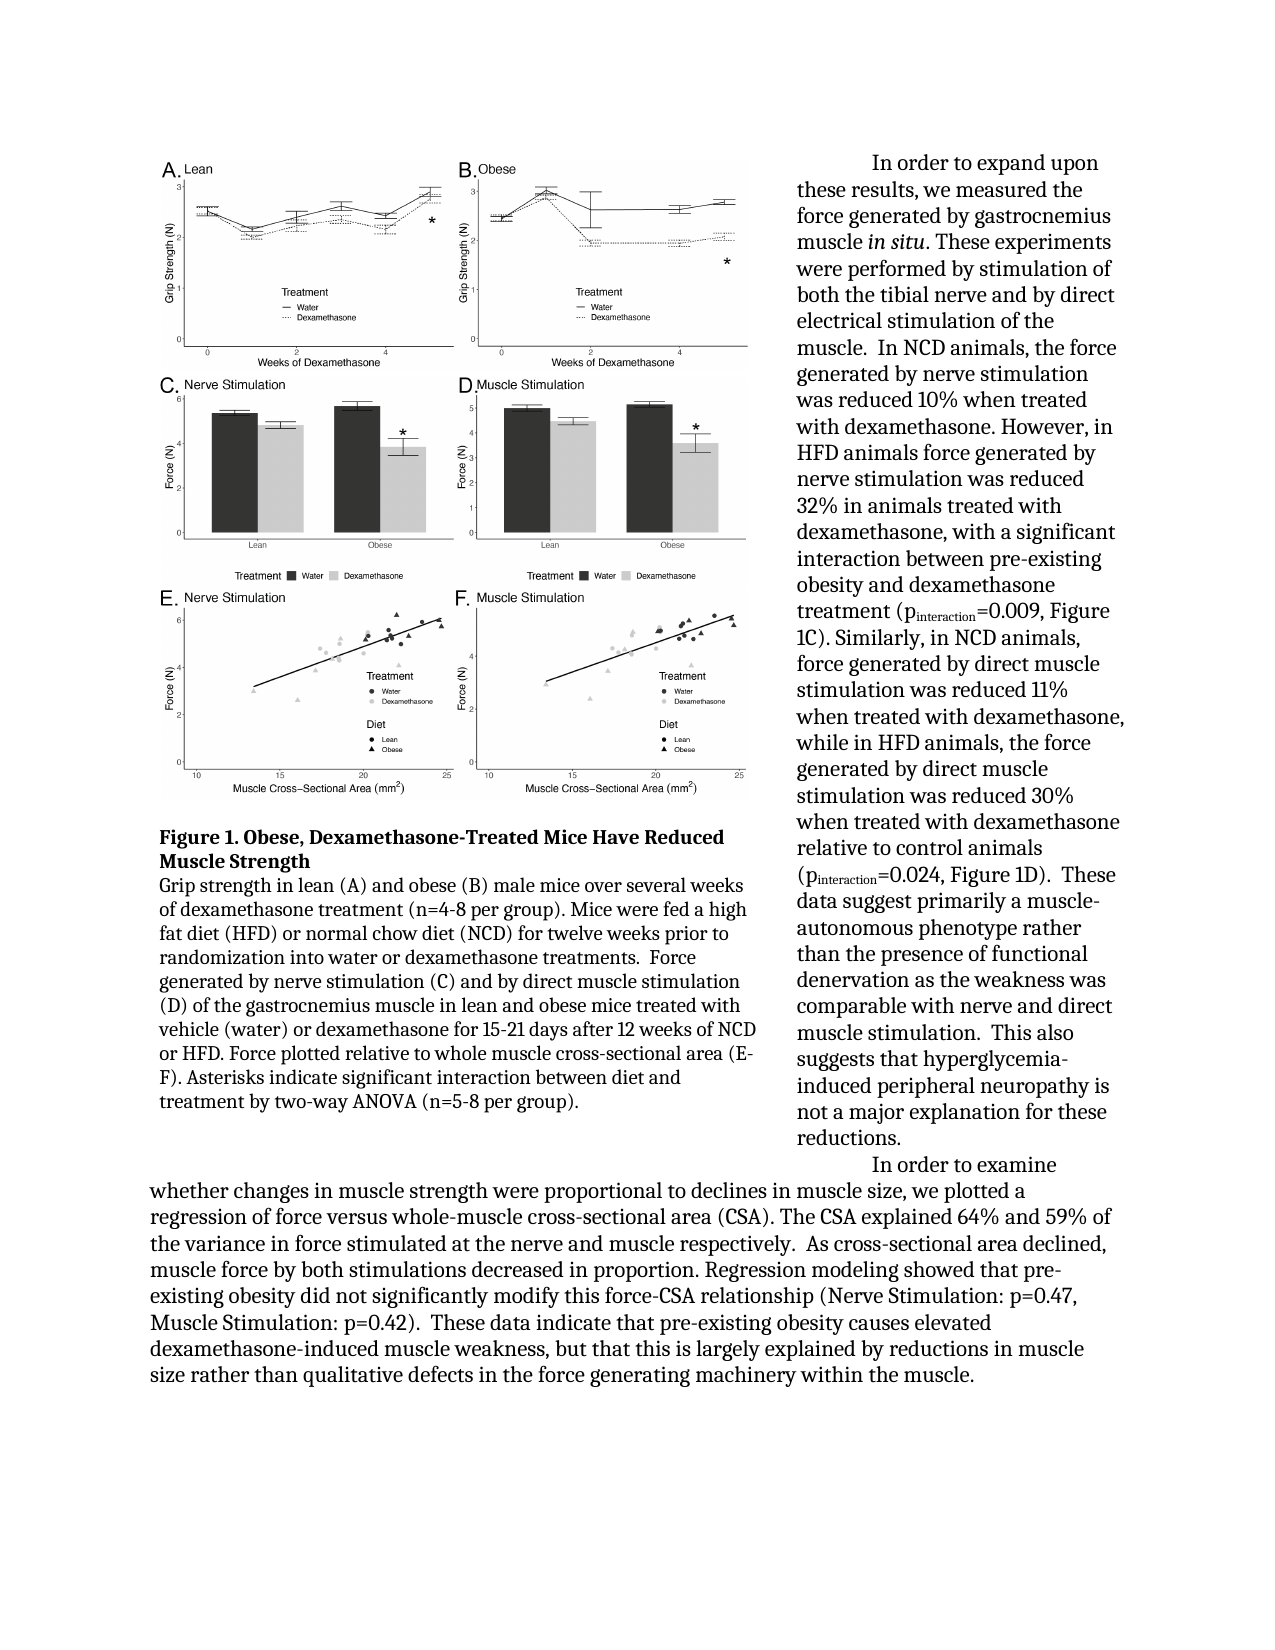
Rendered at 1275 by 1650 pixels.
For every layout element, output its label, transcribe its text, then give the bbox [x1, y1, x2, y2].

text In order to examine whether changes in muscle strength were proportional to declines in muscle size, we plotted a regression of force versus whole-muscle cross-sectional area (CSA). The CSA explained 64% and 59% of the variance in force stimulated at the nerve and muscle respectively. As cross-sectional area declined, muscle force by both stimulations decreased in proportion. Regression modeling showed that pre-existing obesity did not significantly modify this force-CSA relationship (Nerve Stimulation: p=0.47, Muscle Stimulation: p=0.42). These data indicate that pre-existing obesity causes elevated dexamethasone-induced muscle weakness, but that this is largely explained by reductions in muscle size rather than qualitative defects in the force generating machinery within the muscle. [150, 1151, 1125, 1418]
picture [159, 157, 751, 800]
